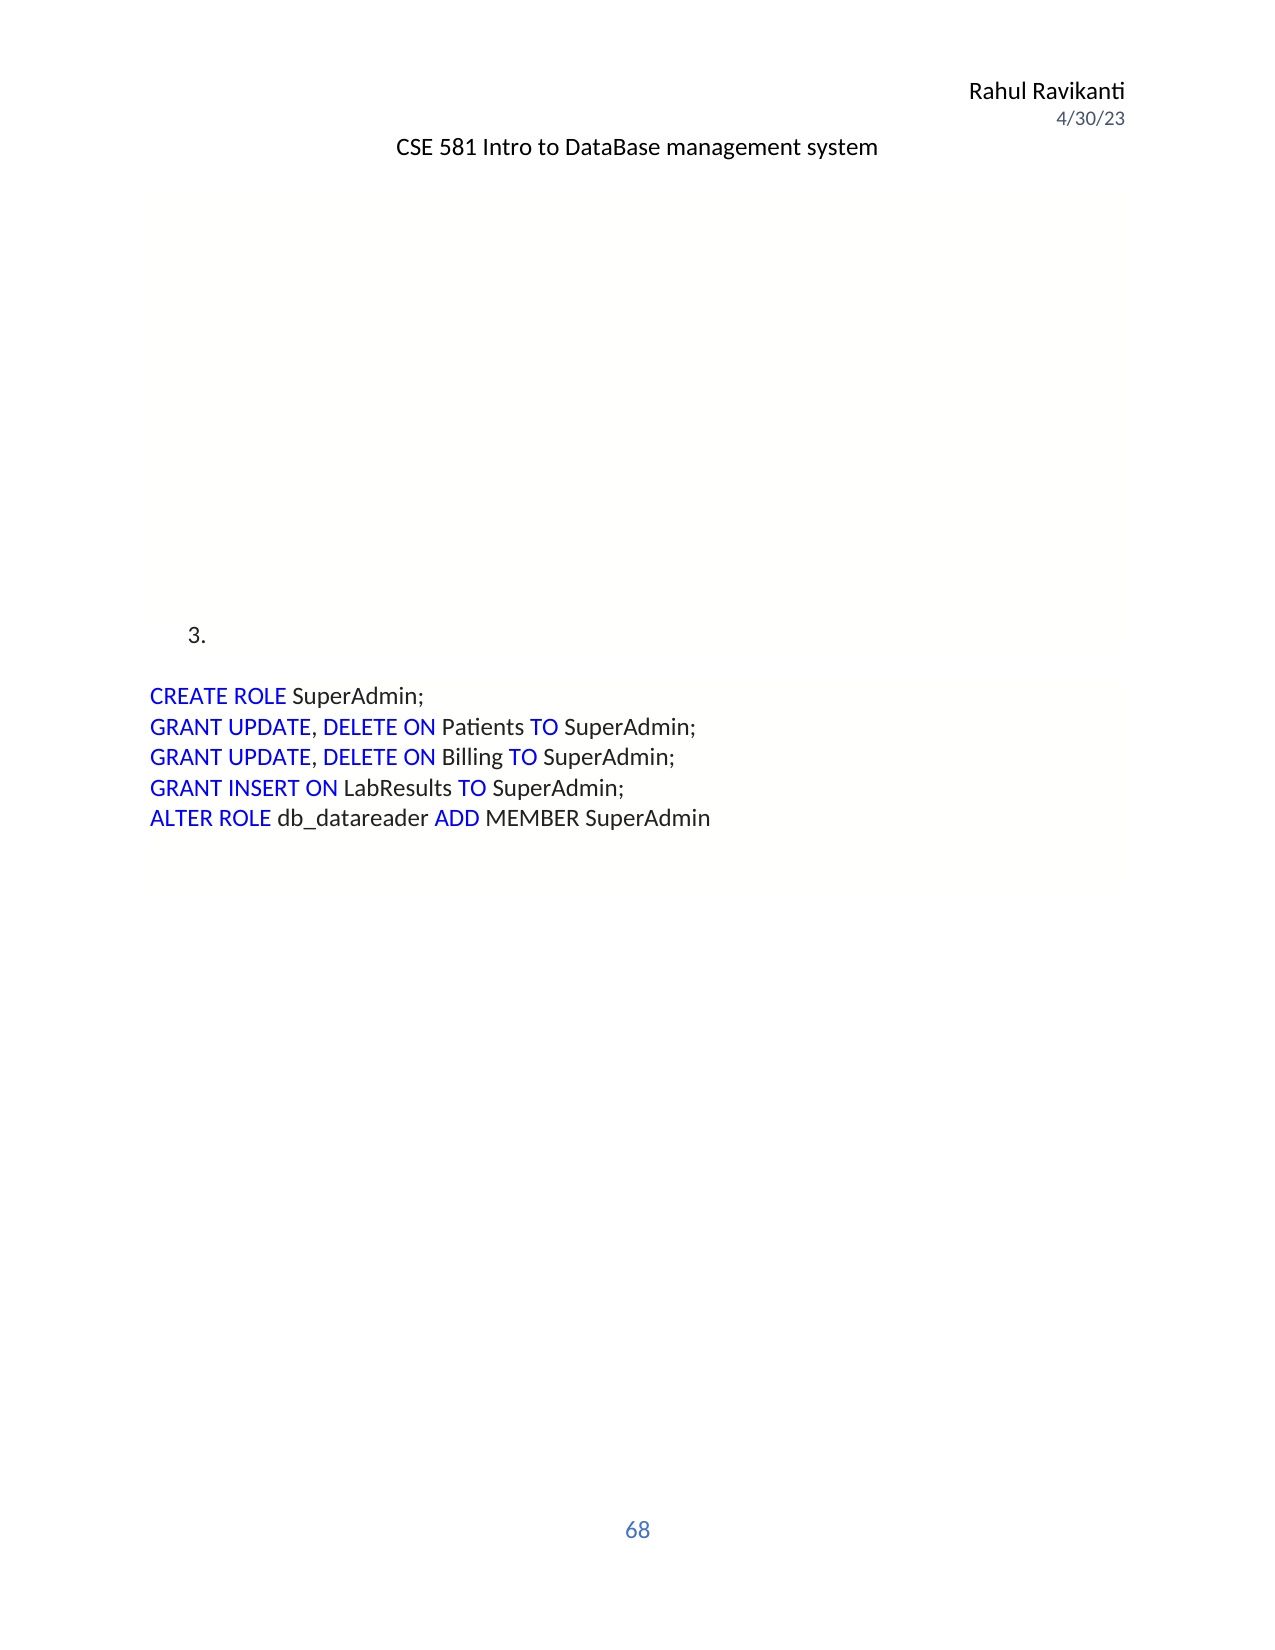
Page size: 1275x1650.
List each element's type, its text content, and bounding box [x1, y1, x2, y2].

text CREATE ROLE SuperAdmin; [150, 680, 1125, 711]
text ALTER ROLE db_datareader ADD MEMBER SuperAdmin [150, 802, 1125, 833]
text GRANT INSERT ON LabResults TO SuperAdmin; [150, 772, 1125, 802]
text GRANT UPDATE, DELETE ON Patients TO SuperAdmin; [150, 711, 1125, 741]
text GRANT UPDATE, DELETE ON Billing TO SuperAdmin; [150, 741, 1125, 772]
